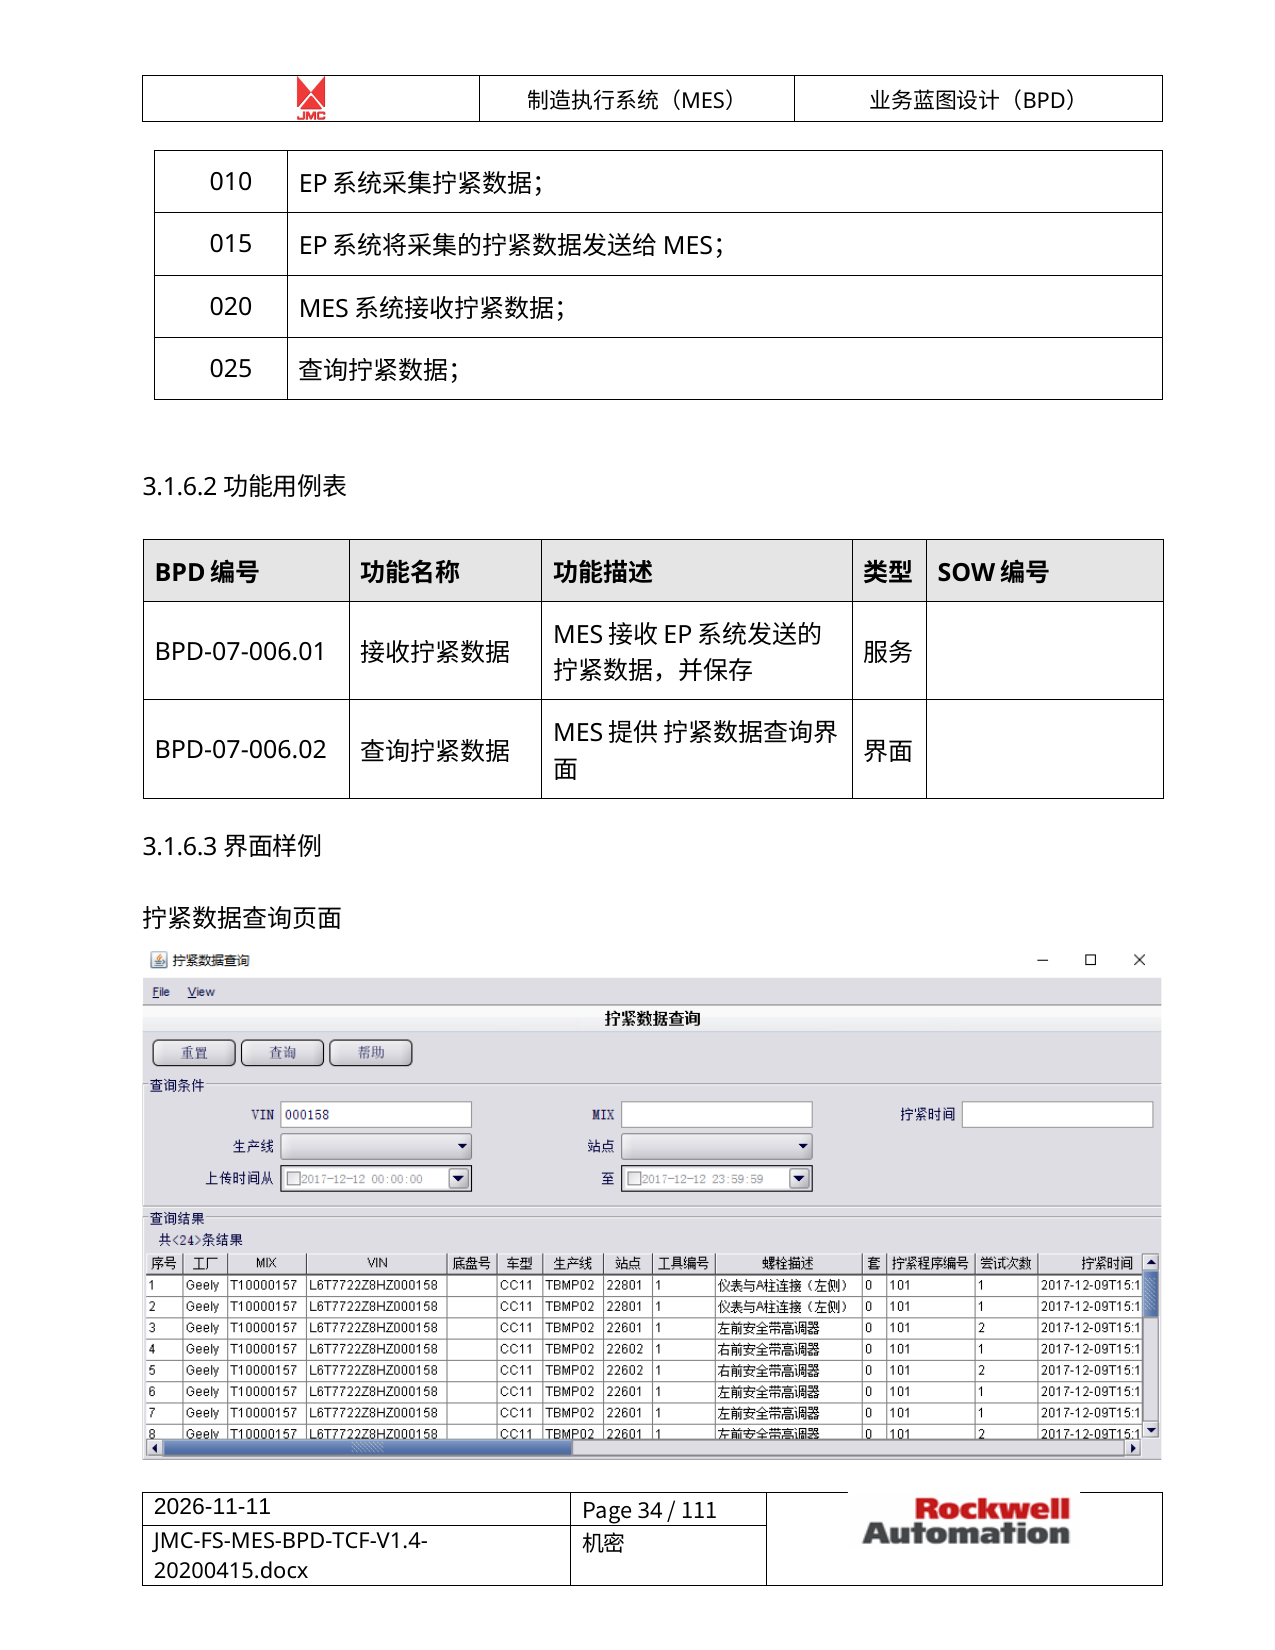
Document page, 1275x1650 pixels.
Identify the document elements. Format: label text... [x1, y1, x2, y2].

table_cell 服务 [853, 602, 926, 699]
table_header 功能描述 [542, 540, 852, 601]
text 拧紧数据查询页面 [142, 898, 1162, 935]
subtitle 界面样例 [142, 826, 1162, 862]
table_cell MES接收EP系统发送的拧紧数据，并保存 [542, 602, 852, 699]
picture [142, 947, 1162, 1461]
table_cell EP系统将采集的拧紧数据发送给MES； [288, 213, 1162, 274]
subtitle 功能用例表 [142, 466, 1162, 502]
picture [847, 1492, 1080, 1549]
table_cell BPD-07-006.02 [144, 700, 349, 798]
table_cell 025 [155, 338, 287, 399]
table_cell [927, 700, 1163, 798]
table_cell MES系统接收拧紧数据； [288, 276, 1162, 337]
table_cell EP系统采集拧紧数据； [288, 151, 1162, 212]
table_cell MES提供 拧紧数据查询界面 [542, 700, 852, 798]
table_cell 查询拧紧数据； [288, 338, 1162, 399]
table_header SOW编号 [927, 540, 1163, 601]
table_cell 界面 [853, 700, 926, 798]
table_cell 查询拧紧数据 [350, 700, 541, 798]
table_cell BPD-07-006.01 [144, 602, 349, 699]
table_cell [927, 602, 1163, 699]
table_cell 010 [155, 151, 287, 212]
table_cell 接收拧紧数据 [350, 602, 541, 699]
table_header BPD编号 [144, 540, 349, 601]
table_header 类型 [853, 540, 926, 601]
table_cell 015 [155, 213, 287, 274]
table_cell 020 [155, 276, 287, 337]
picture [296, 76, 326, 121]
table_header 功能名称 [350, 540, 541, 601]
